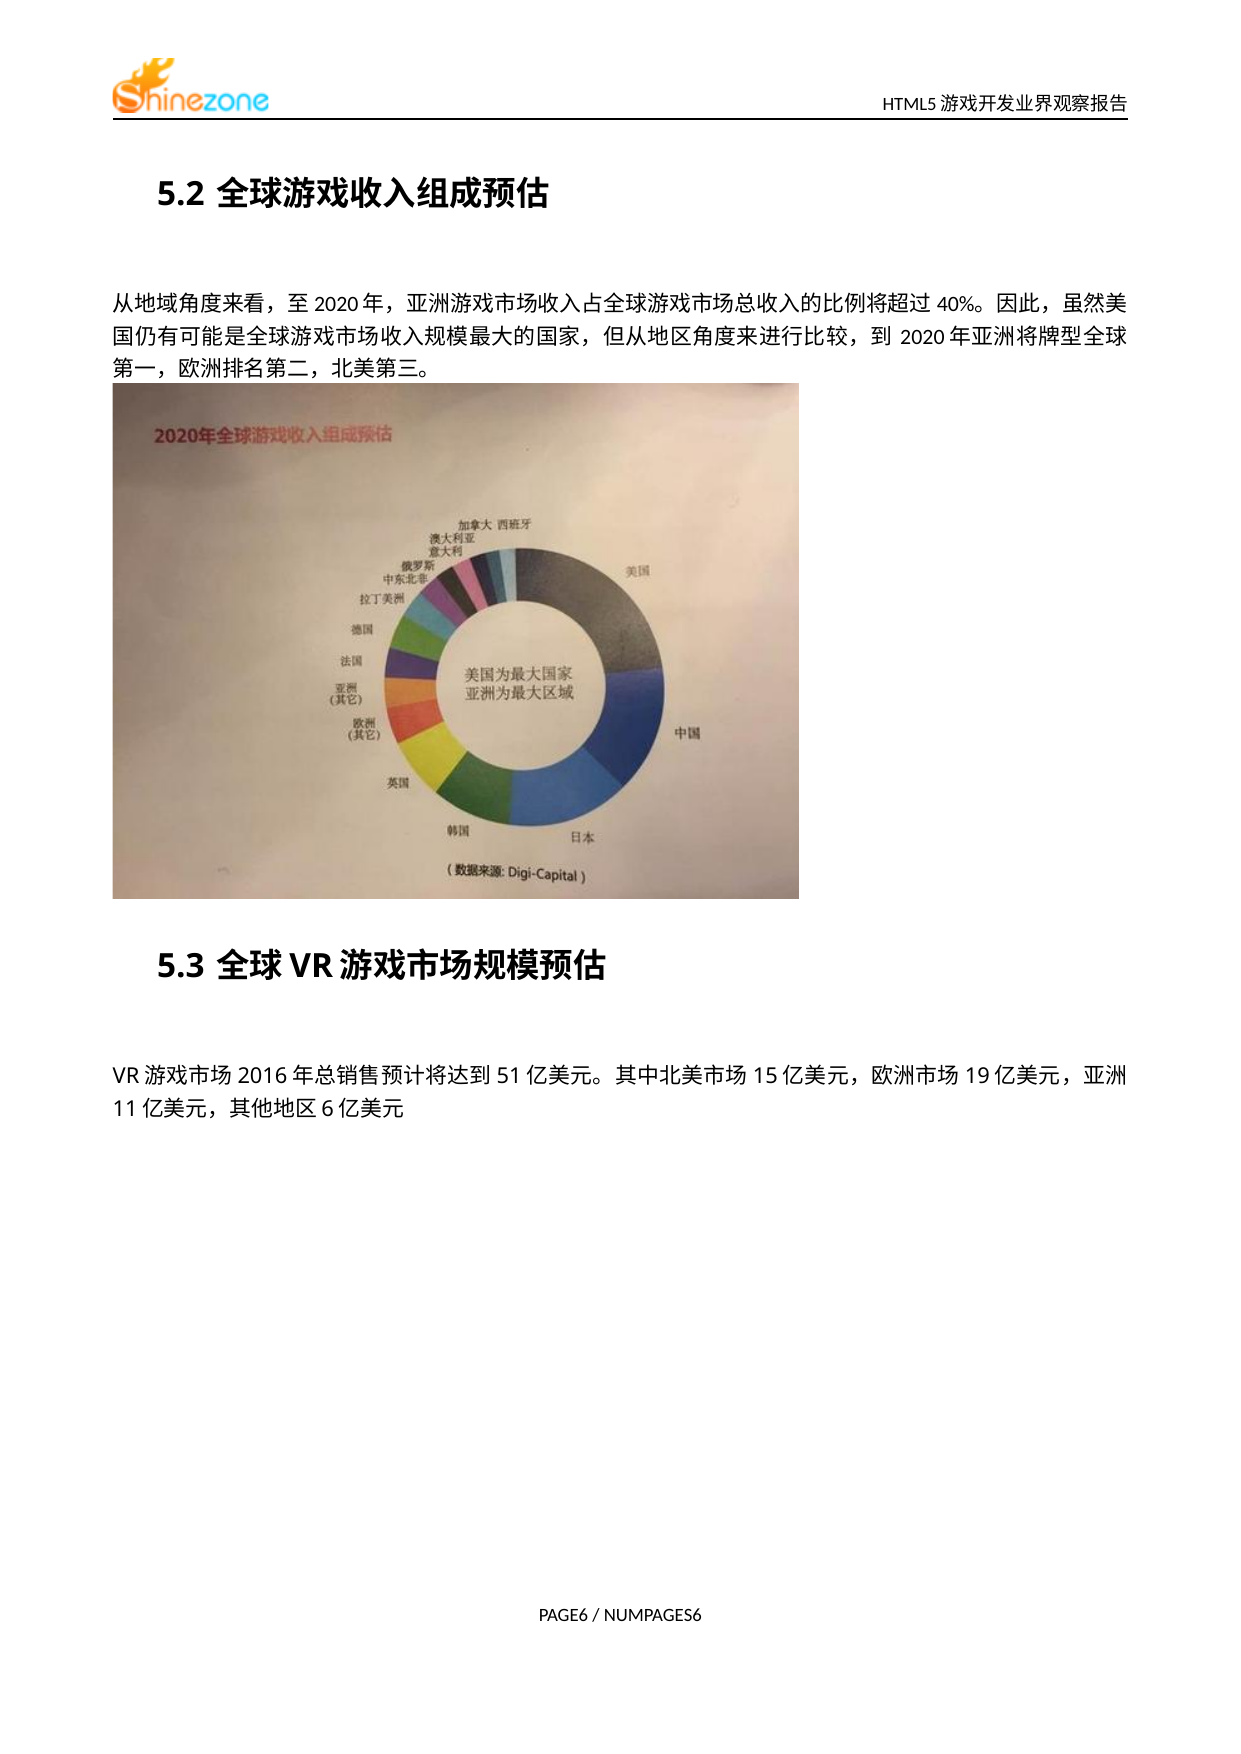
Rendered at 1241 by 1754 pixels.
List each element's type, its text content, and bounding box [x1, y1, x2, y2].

picture [112, 58, 269, 113]
text VR游戏市场2016年总销售预计将达到51亿美元。其中北美市场15亿美元，欧洲市场19亿美元，亚洲11亿美元，其他地区6亿美元 [112, 1058, 1128, 1123]
picture [112, 383, 799, 899]
subtitle 全球VR游戏市场规模预估 [157, 931, 1128, 996]
subtitle 全球游戏收入组成预估 [157, 158, 1128, 223]
text 从地域角度来看，至2020年，亚洲游戏市场收入占全球游戏市场总收入的比例将超过40%。因此，虽然美国仍有可能是全球游戏市场收入规模最大的国家，但从地区角度来进行比较，到2020年亚洲将牌型全球第一，欧洲排名第二，北美第三。 [112, 286, 1128, 383]
